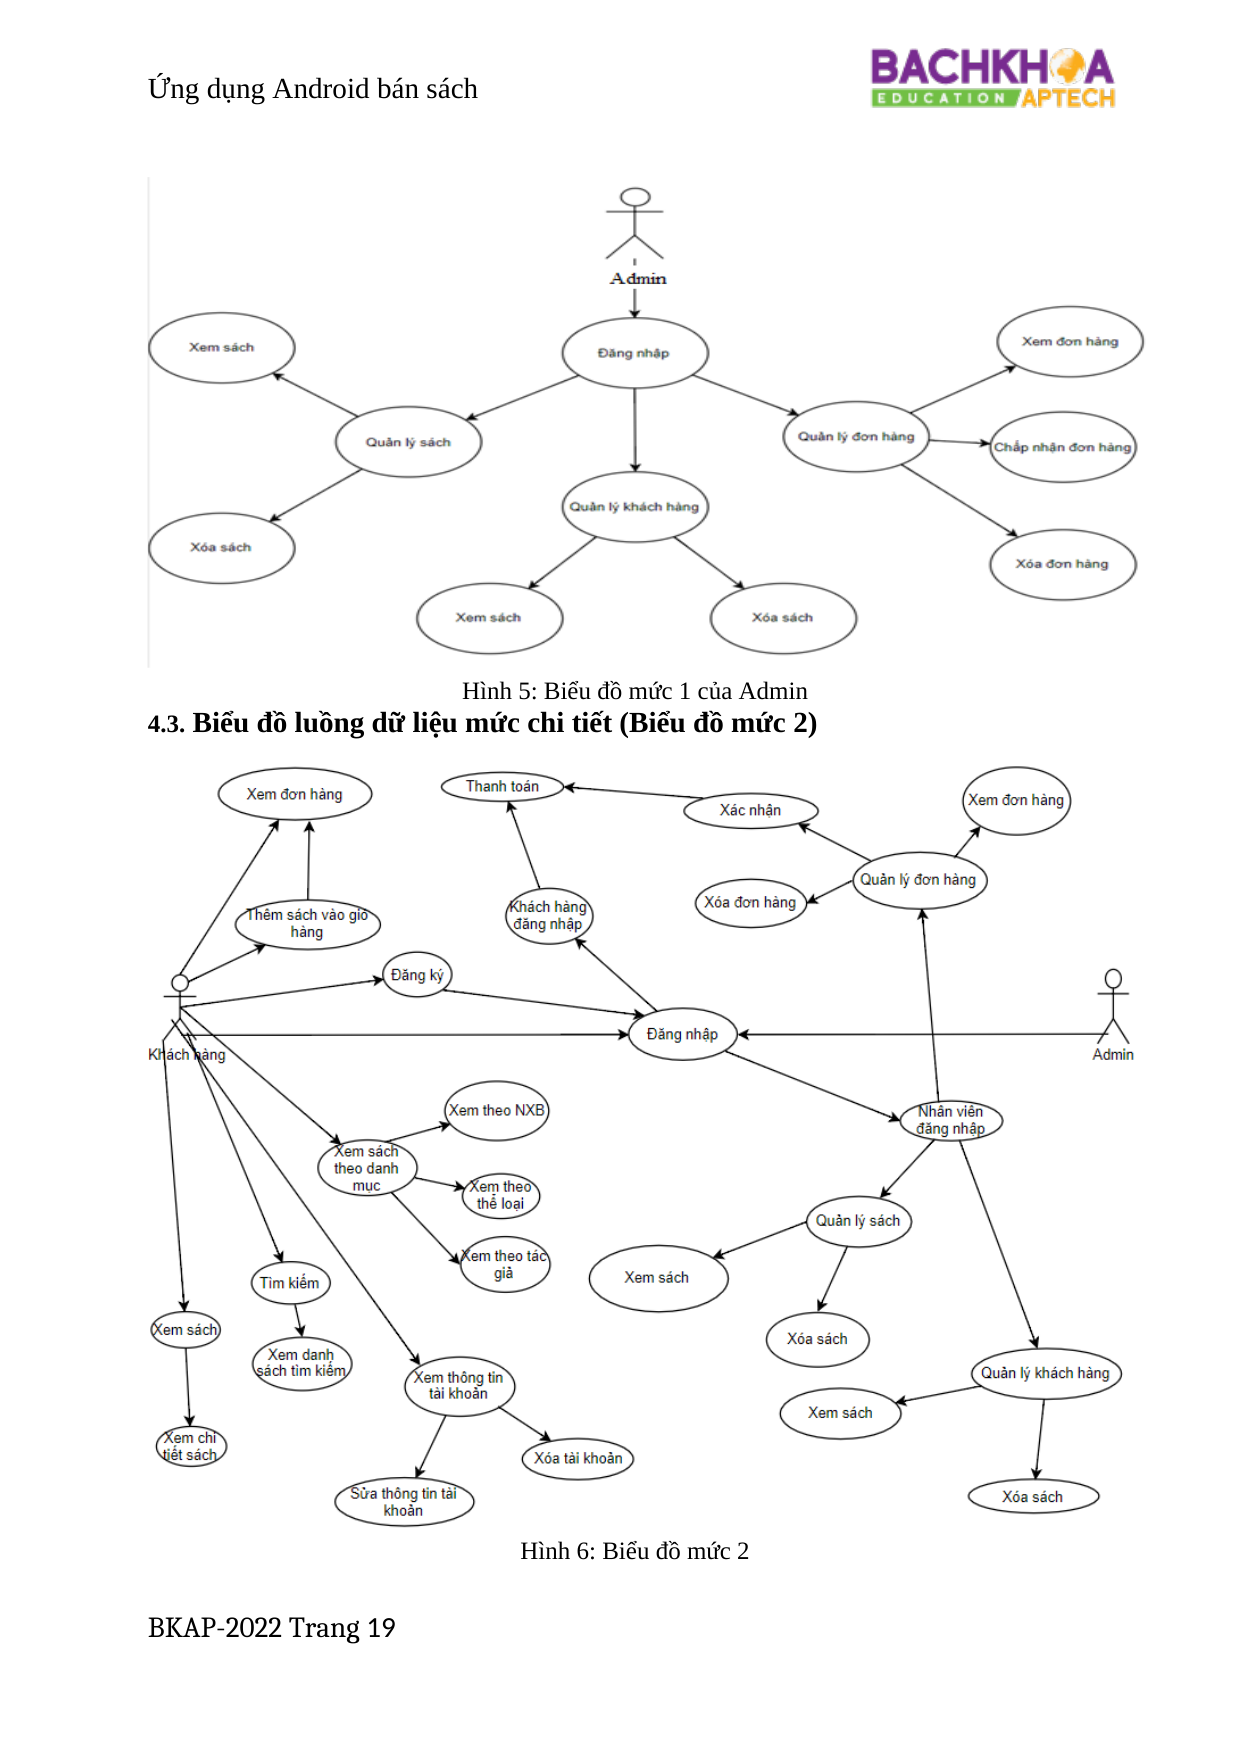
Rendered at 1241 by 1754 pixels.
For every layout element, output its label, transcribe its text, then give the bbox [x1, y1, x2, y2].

text Hình 5: Biểu đồ mức 1 của Admin [148, 674, 1122, 705]
picture [147, 177, 1152, 674]
text Hình 6: Biểu đồ mức 2 [148, 1534, 1122, 1565]
subtitle 4.3. Biểu đồ luồng dữ liệu mức chi tiết (Biểu đồ mức 2) [148, 705, 1122, 738]
picture [147, 755, 1139, 1534]
picture [868, 47, 1120, 111]
